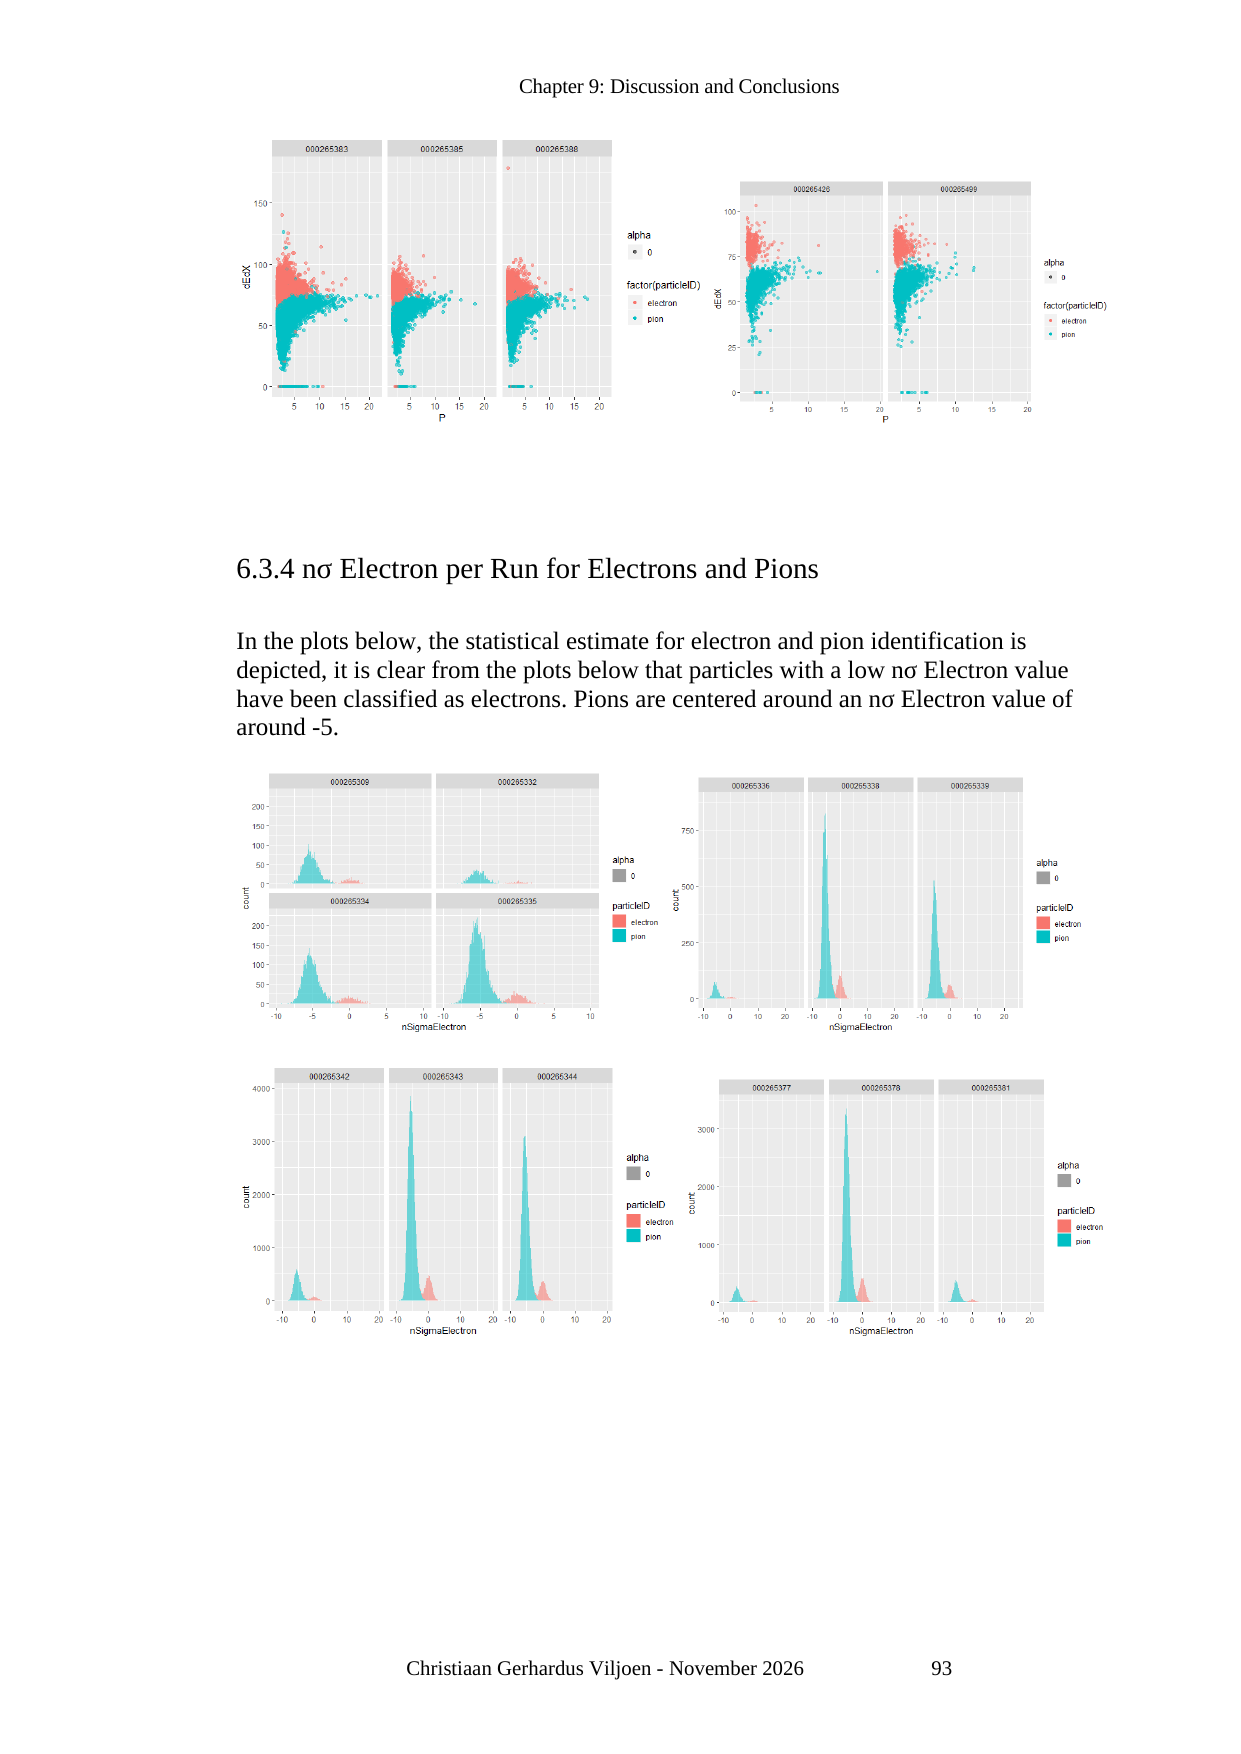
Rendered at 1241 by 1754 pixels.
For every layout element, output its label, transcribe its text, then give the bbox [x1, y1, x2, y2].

picture [236, 1063, 1112, 1340]
picture [236, 770, 1090, 1036]
subtitle nσ Electron per Run for Electrons and Pions [236, 551, 1122, 585]
text In the plots below, the statistical estimate for electron and pion identification is depicted, it is clear from the plots below that particles with a low nσ Electron value have been classified as electrons. Pions are centered around an nσ Electron value of around -5. [236, 626, 1122, 741]
picture [236, 135, 1115, 428]
